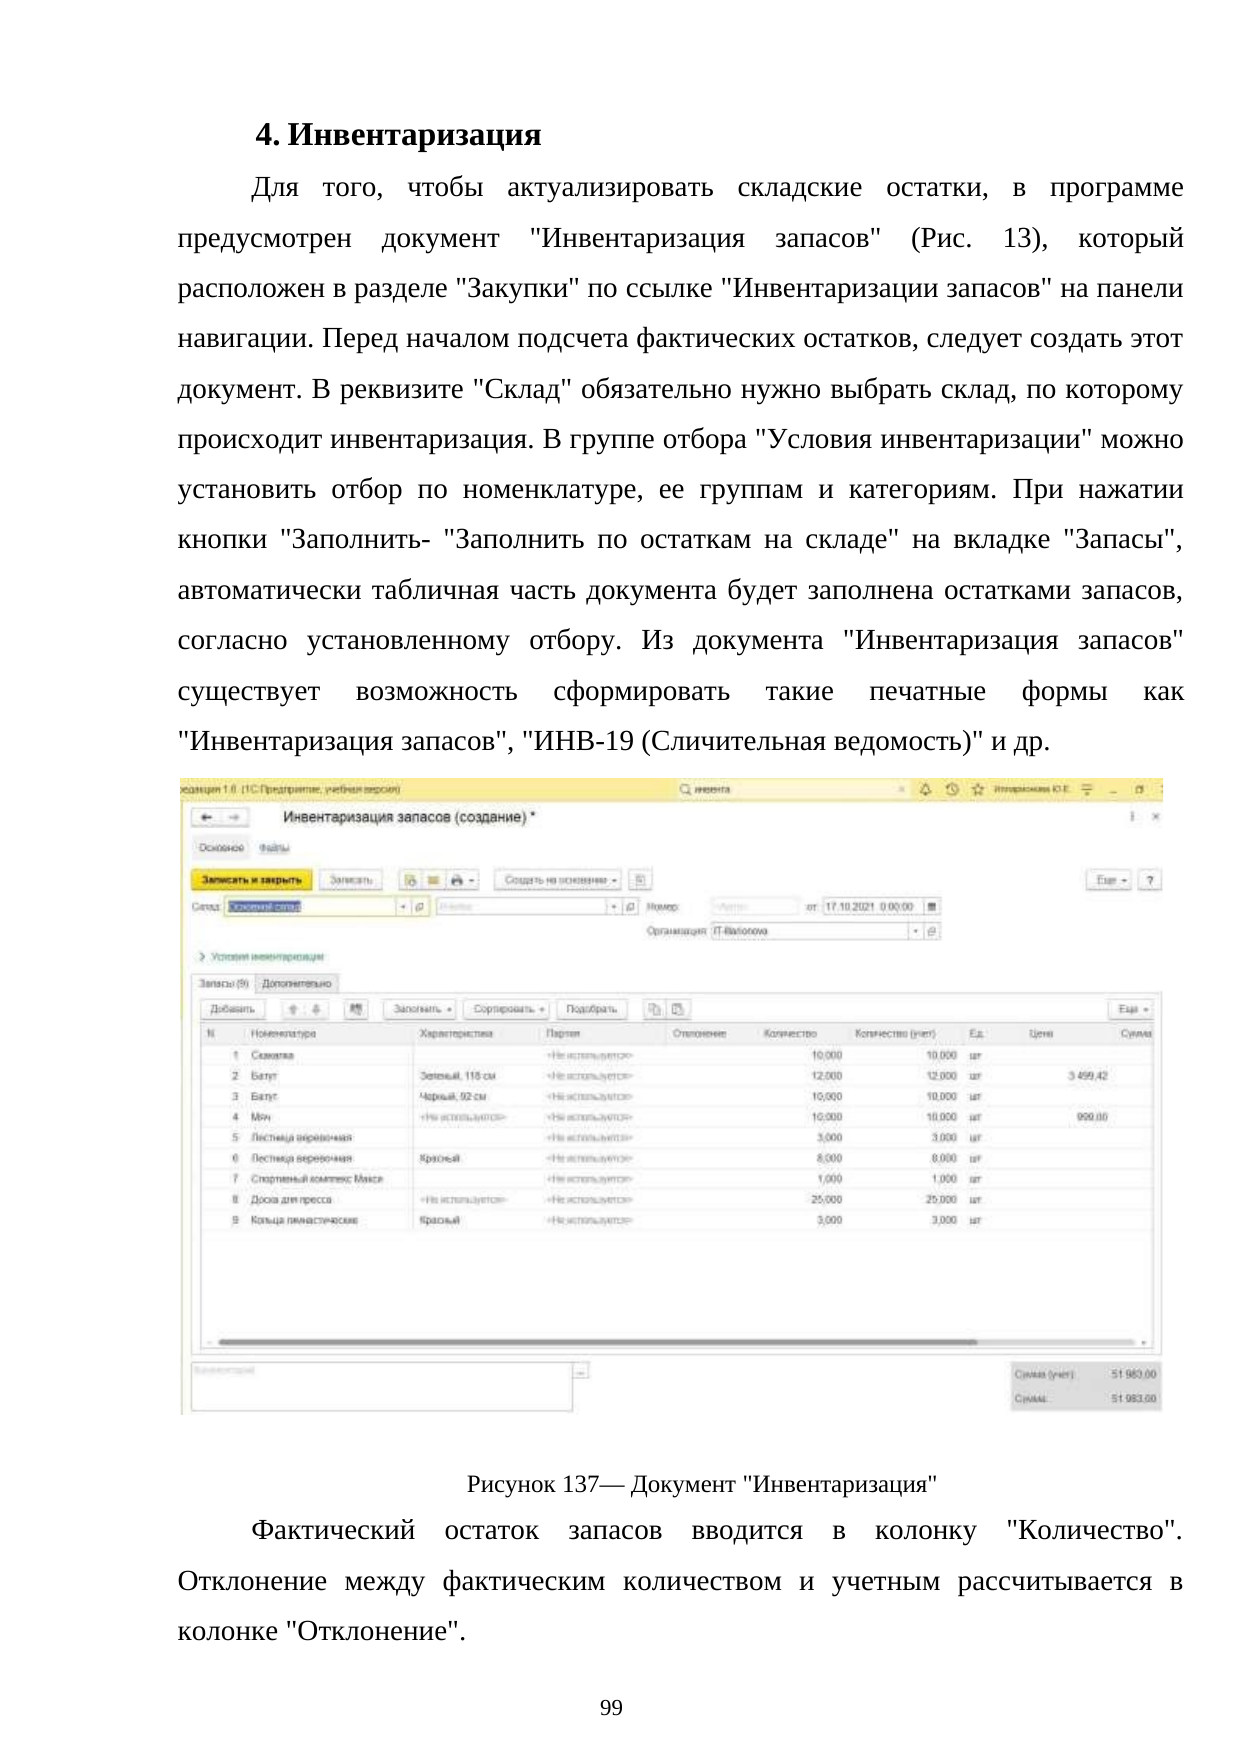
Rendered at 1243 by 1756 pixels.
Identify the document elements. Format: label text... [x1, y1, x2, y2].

text Рисунок 137— Документ "Инвентаризация" [467, 1469, 1205, 1498]
text Для того, чтобы актуализировать складские остатки, в программе предусмотрен документ "Инвентаризация запасов" (Рис. 13), который расположен в разделе "Закупки" по ссылке "Инвентаризации запасов" на панели навигации. Перед началом подсчета фактических остатков, следует создать этот документ. В реквизите "Склад" обязательно нужно выбрать склад, по которому происходит инвентаризация. В группе отбора "Условия инвентаризации" можно установить отбор по номенклатуре, ее группам и категориям. При нажатии кнопки "Заполнить- "Заполнить по остаткам на складе" на вкладке "Запасы", автоматически табличная часть документа будет заполнена остатками запасов, согласно установленному отбору. Из документа "Инвентаризация запасов" существует возможность сформировать такие печатные формы как "Инвентаризация запасов", "ИНВ-19 (Сличительная ведомость)" и др. [177, 169, 1184, 756]
list Инвентаризация [255, 114, 1205, 152]
picture [180, 778, 1164, 1415]
text Фактический остаток запасов вводится в колонку "Количество". Отклонение между фактическим количеством и учетным рассчитывается в колонке "Отклонение". [177, 1512, 1183, 1647]
